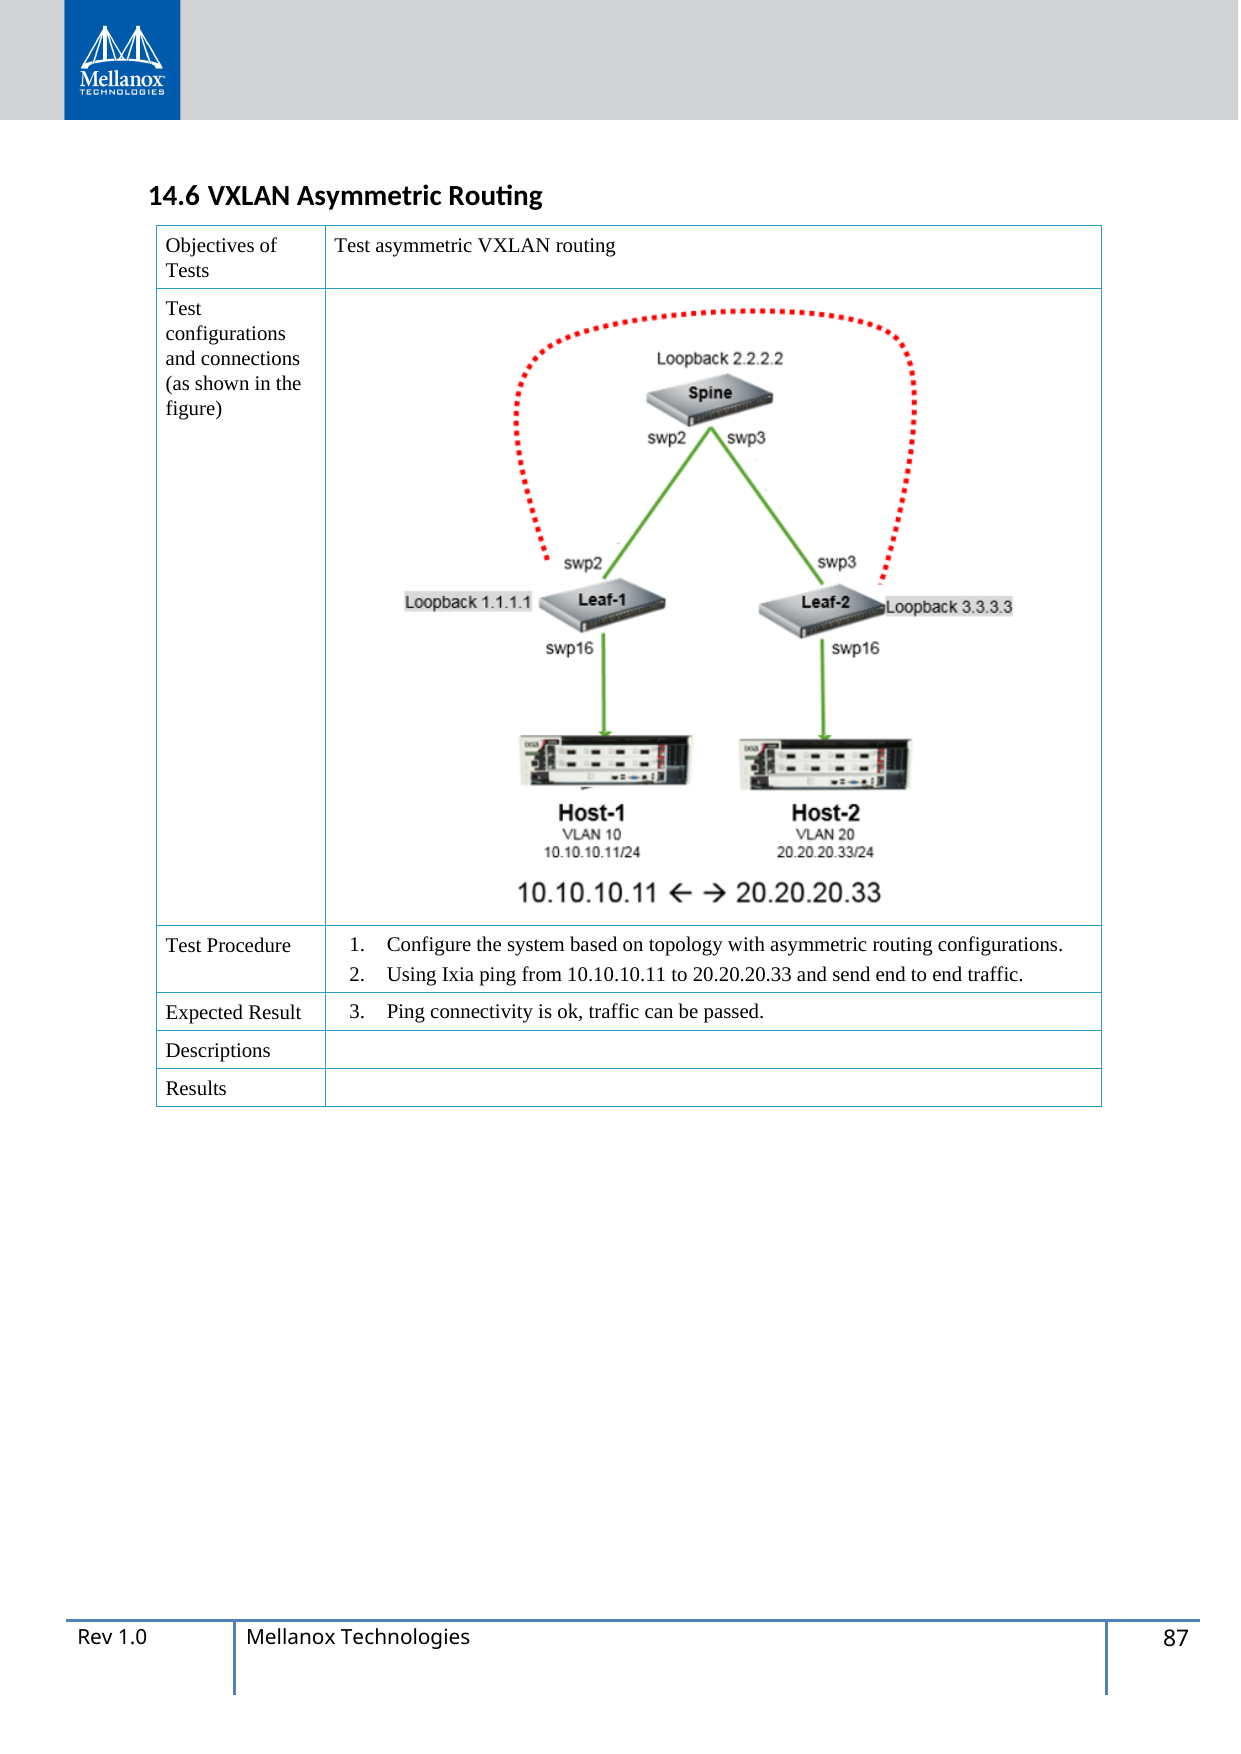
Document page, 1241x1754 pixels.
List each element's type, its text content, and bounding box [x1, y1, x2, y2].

table_header Test asymmetric VXLAN routing [326, 226, 1101, 288]
table_cell [326, 1031, 1101, 1068]
table_cell Ping connectivity is ok, traffic can be passed. [326, 993, 1101, 1030]
picture [0, 0, 1239, 120]
picture [378, 295, 1049, 919]
table_cell [326, 289, 1101, 925]
table_cell Expected Result [157, 993, 325, 1030]
table_cell [326, 1069, 1101, 1106]
table_cell Configure the system based on topology with asymmetric routing configurations. Using Ixia ping from 10.10.10.11 to 20.20.20.33 and send end to end traffic. [326, 926, 1101, 992]
subtitle VXLAN Asymmetric Routing [148, 177, 1093, 213]
table_cell Test Procedure [157, 926, 325, 992]
table_cell Descriptions [157, 1031, 325, 1068]
table_cell Results [157, 1069, 325, 1106]
table_header Objectives of Tests [157, 226, 325, 288]
table_cell Test configurations and connections (as shown in the figure) [157, 289, 325, 925]
